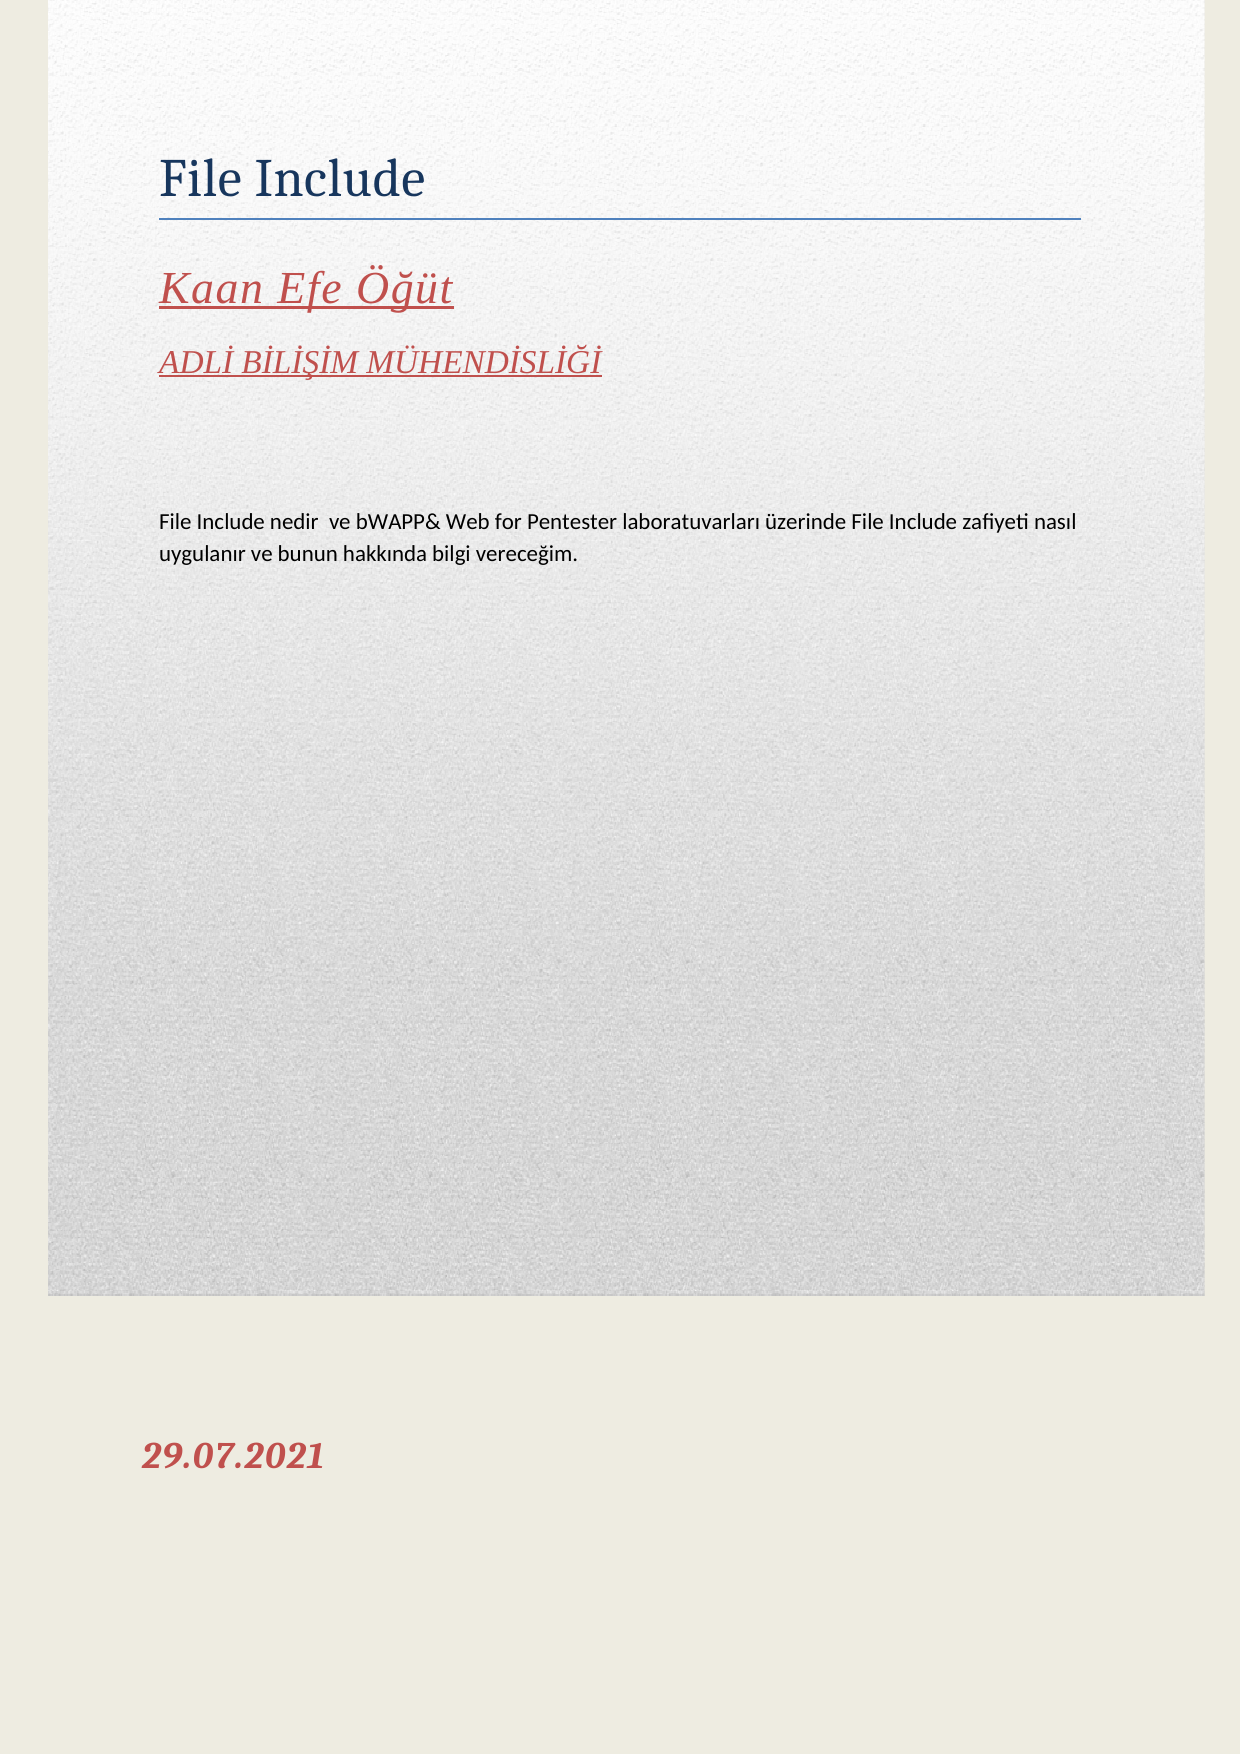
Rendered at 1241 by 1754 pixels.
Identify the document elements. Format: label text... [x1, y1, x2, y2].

table_header [148, 148, 1093, 261]
table_cell [148, 472, 1093, 592]
table_cell Kaan Efe Öğüt ADLİ BİLİŞİM MÜHENDİSLİĞİ [148, 261, 1093, 472]
